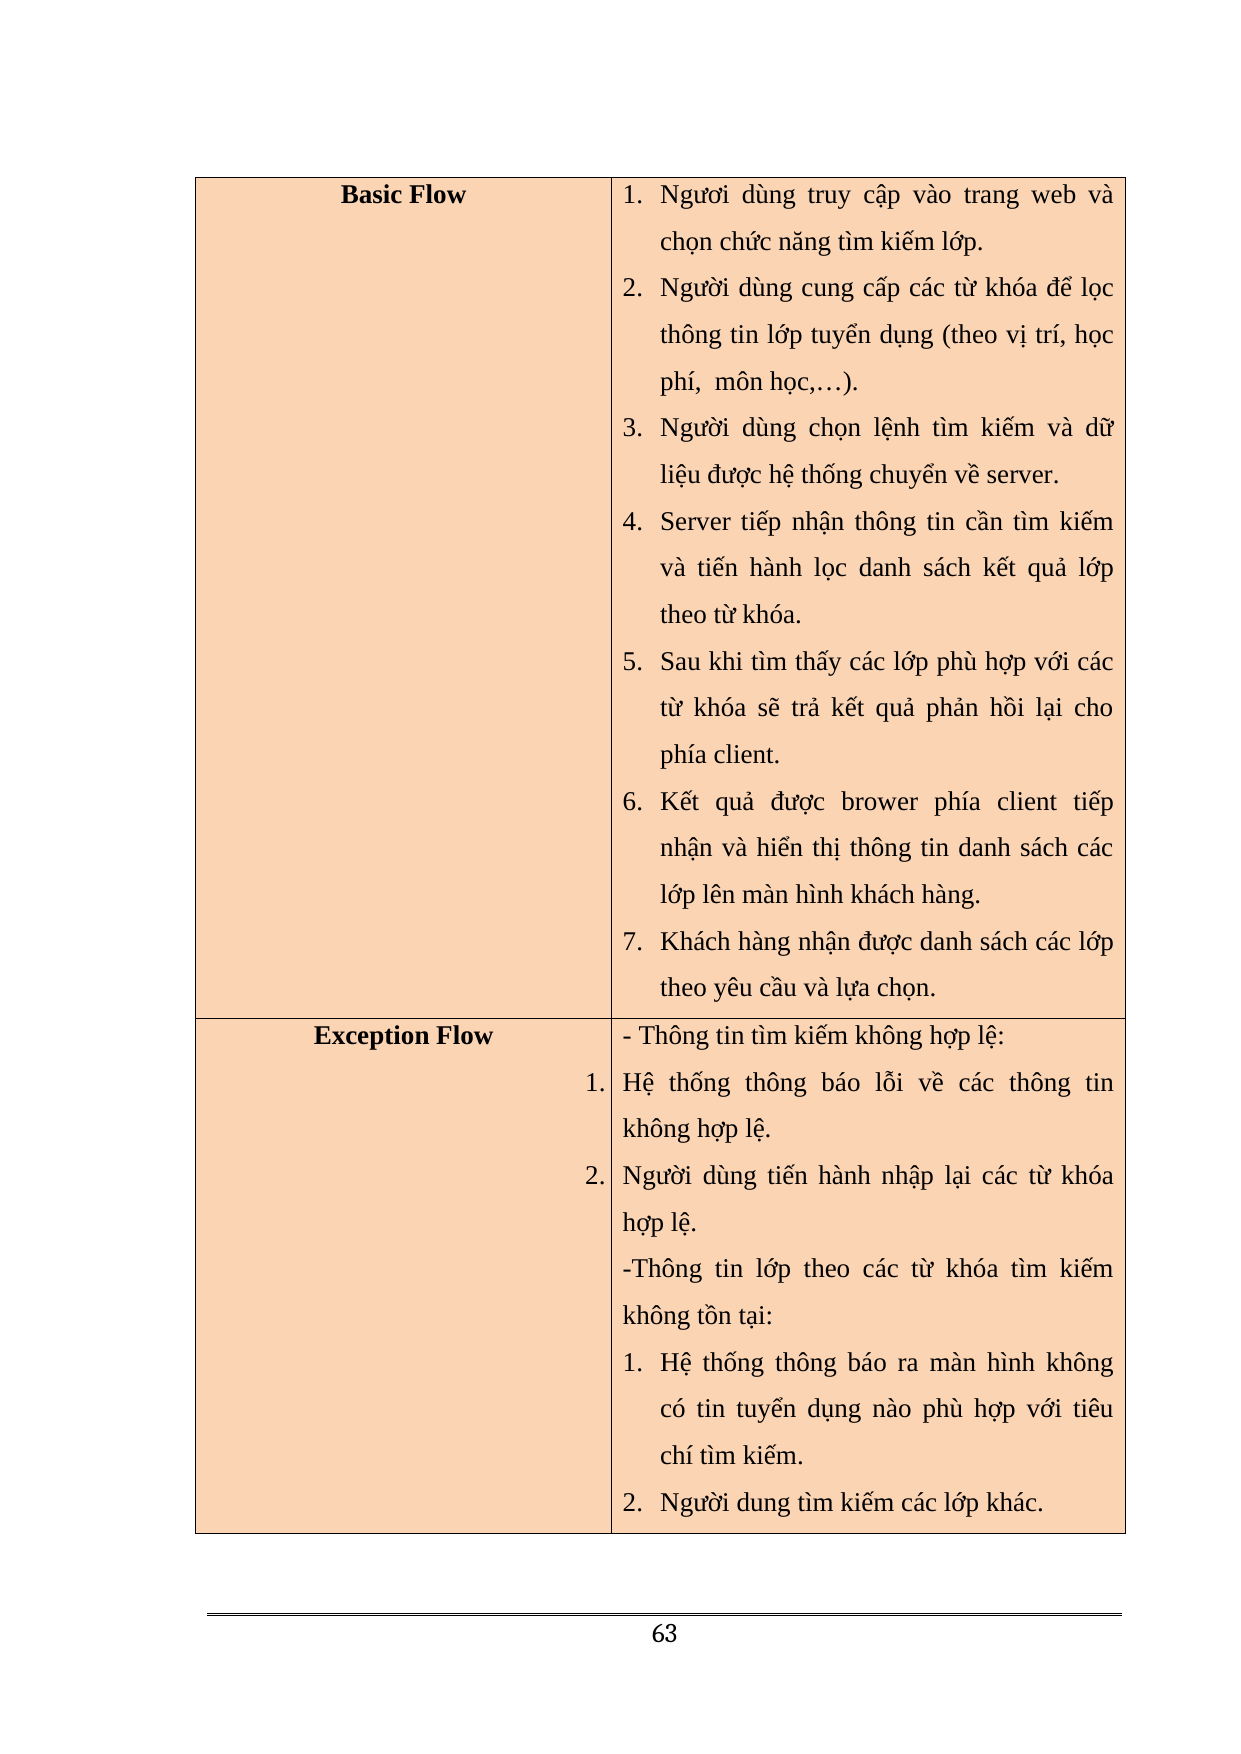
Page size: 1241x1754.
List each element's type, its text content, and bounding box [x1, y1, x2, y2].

table_cell - Thông tin tìm kiếm không hợp lệ: Hệ thống thông báo lỗi về các thông tin không hợp lệ. Người dùng tiến hành nhập lại các từ khóa hợp lệ. -Thông tin lớp theo các từ khóa tìm kiếm không tồn tại: Hệ thống thông báo ra màn hình không có tin tuyển dụng nào phù hợp với tiêu chí tìm kiếm. Người dung tìm kiếm các lớp khác. [612, 1019, 1125, 1533]
table_cell Exception Flow [196, 1019, 611, 1533]
table_cell Ngươi dùng truy cập vào trang web và chọn chức năng tìm kiếm lớp. Người dùng cung cấp các từ khóa để lọc thông tin lớp tuyển dụng (theo vị trí, học phí, môn học,…). Người dùng chọn lệnh tìm kiếm và dữ liệu được hệ thống chuyển về server. Server tiếp nhận thông tin cần tìm kiếm và tiến hành lọc danh sách kết quả lớp theo từ khóa. Sau khi tìm thấy các lớp phù hợp với các từ khóa sẽ trả kết quả phản hồi lại cho phía client. Kết quả được brower phía client tiếp nhận và hiển thị thông tin danh sách các lớp lên màn hình khách hàng. Khách hàng nhận được danh sách các lớp theo yêu cầu và lựa chọn. [612, 178, 1125, 1018]
table_cell Basic Flow [196, 178, 611, 1018]
